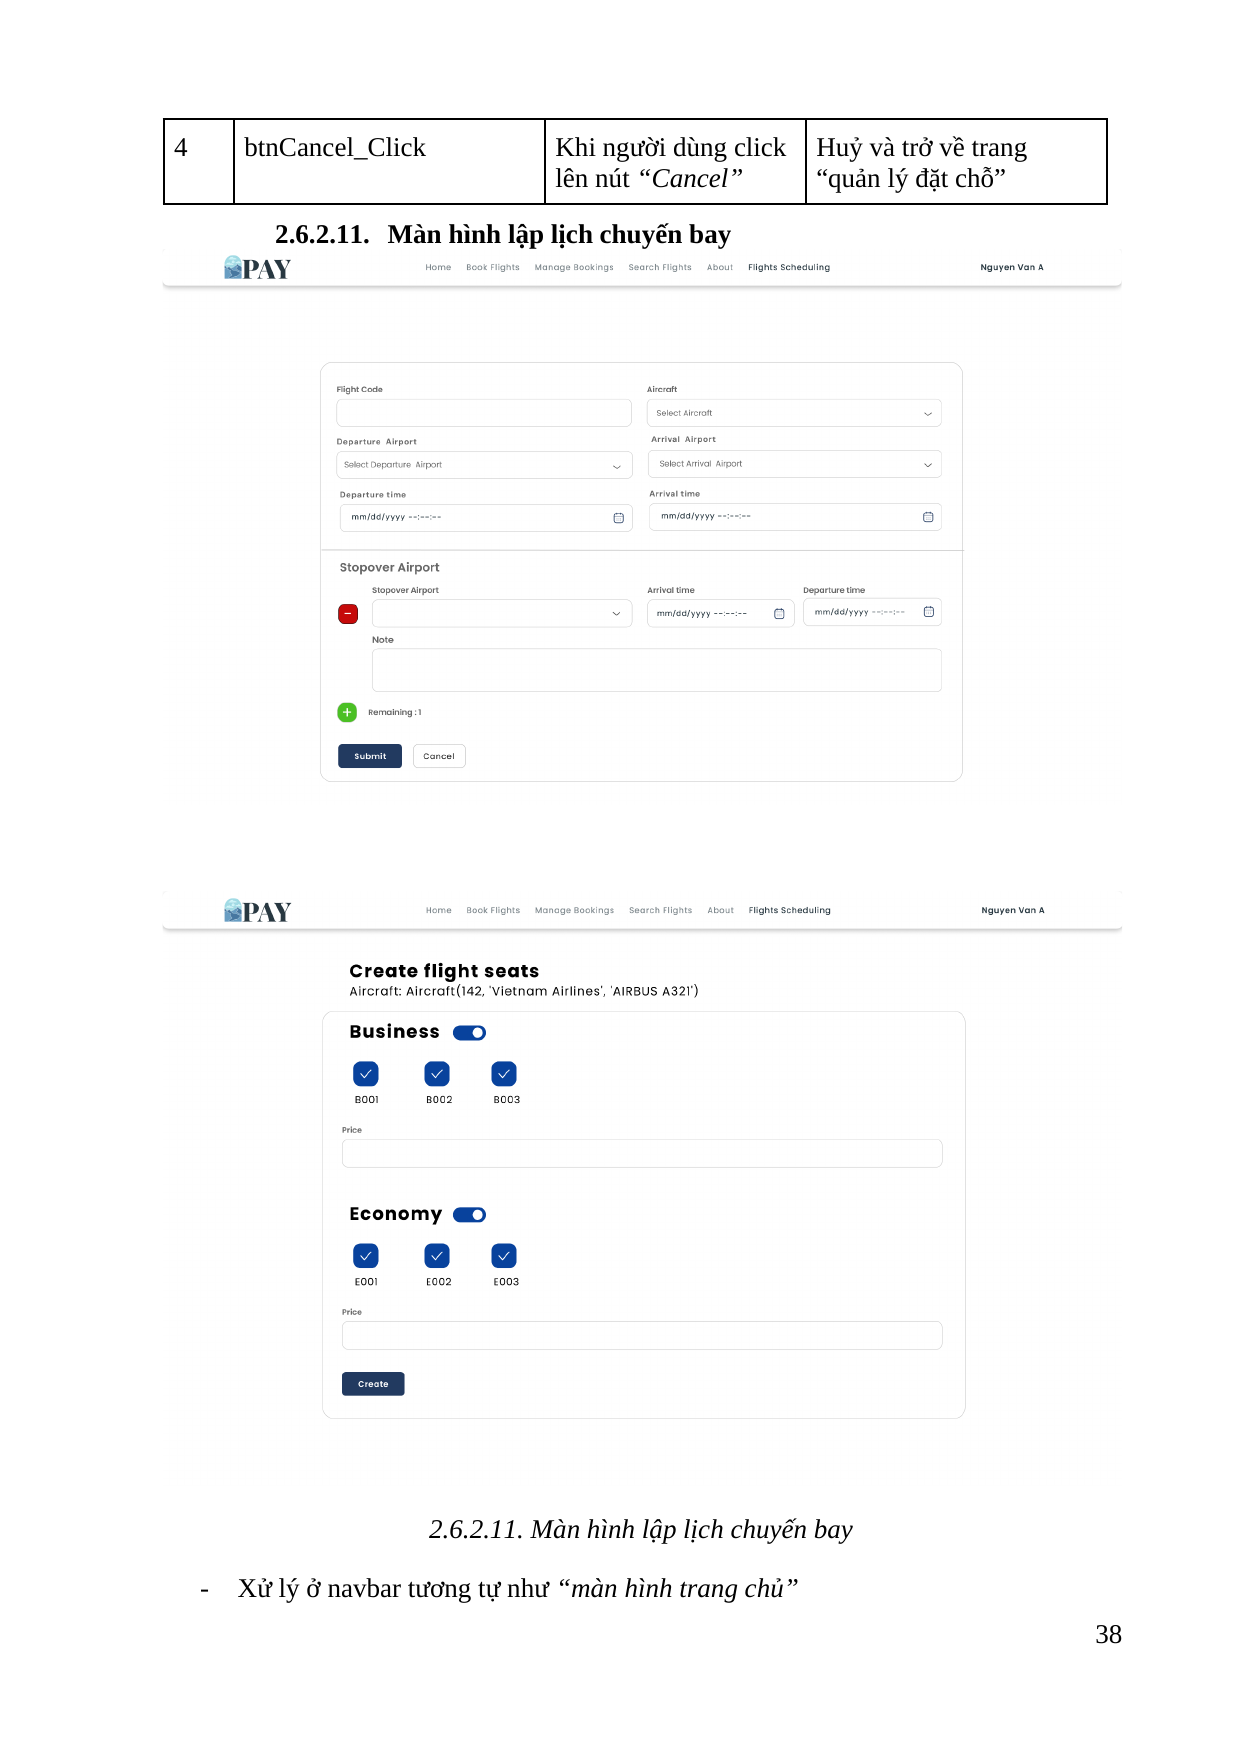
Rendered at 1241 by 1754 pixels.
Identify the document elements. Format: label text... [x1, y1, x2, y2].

list Xử lý ở navbar tương tự như “màn hình trang chủ” [200, 1573, 1122, 1604]
subtitle Màn hình lập lịch chuyến bay [275, 218, 1122, 249]
text 2.6.2.11. Màn hình lập lịch chuyến bay [162, 1513, 1122, 1544]
picture [162, 249, 1122, 805]
picture [162, 891, 1123, 1486]
